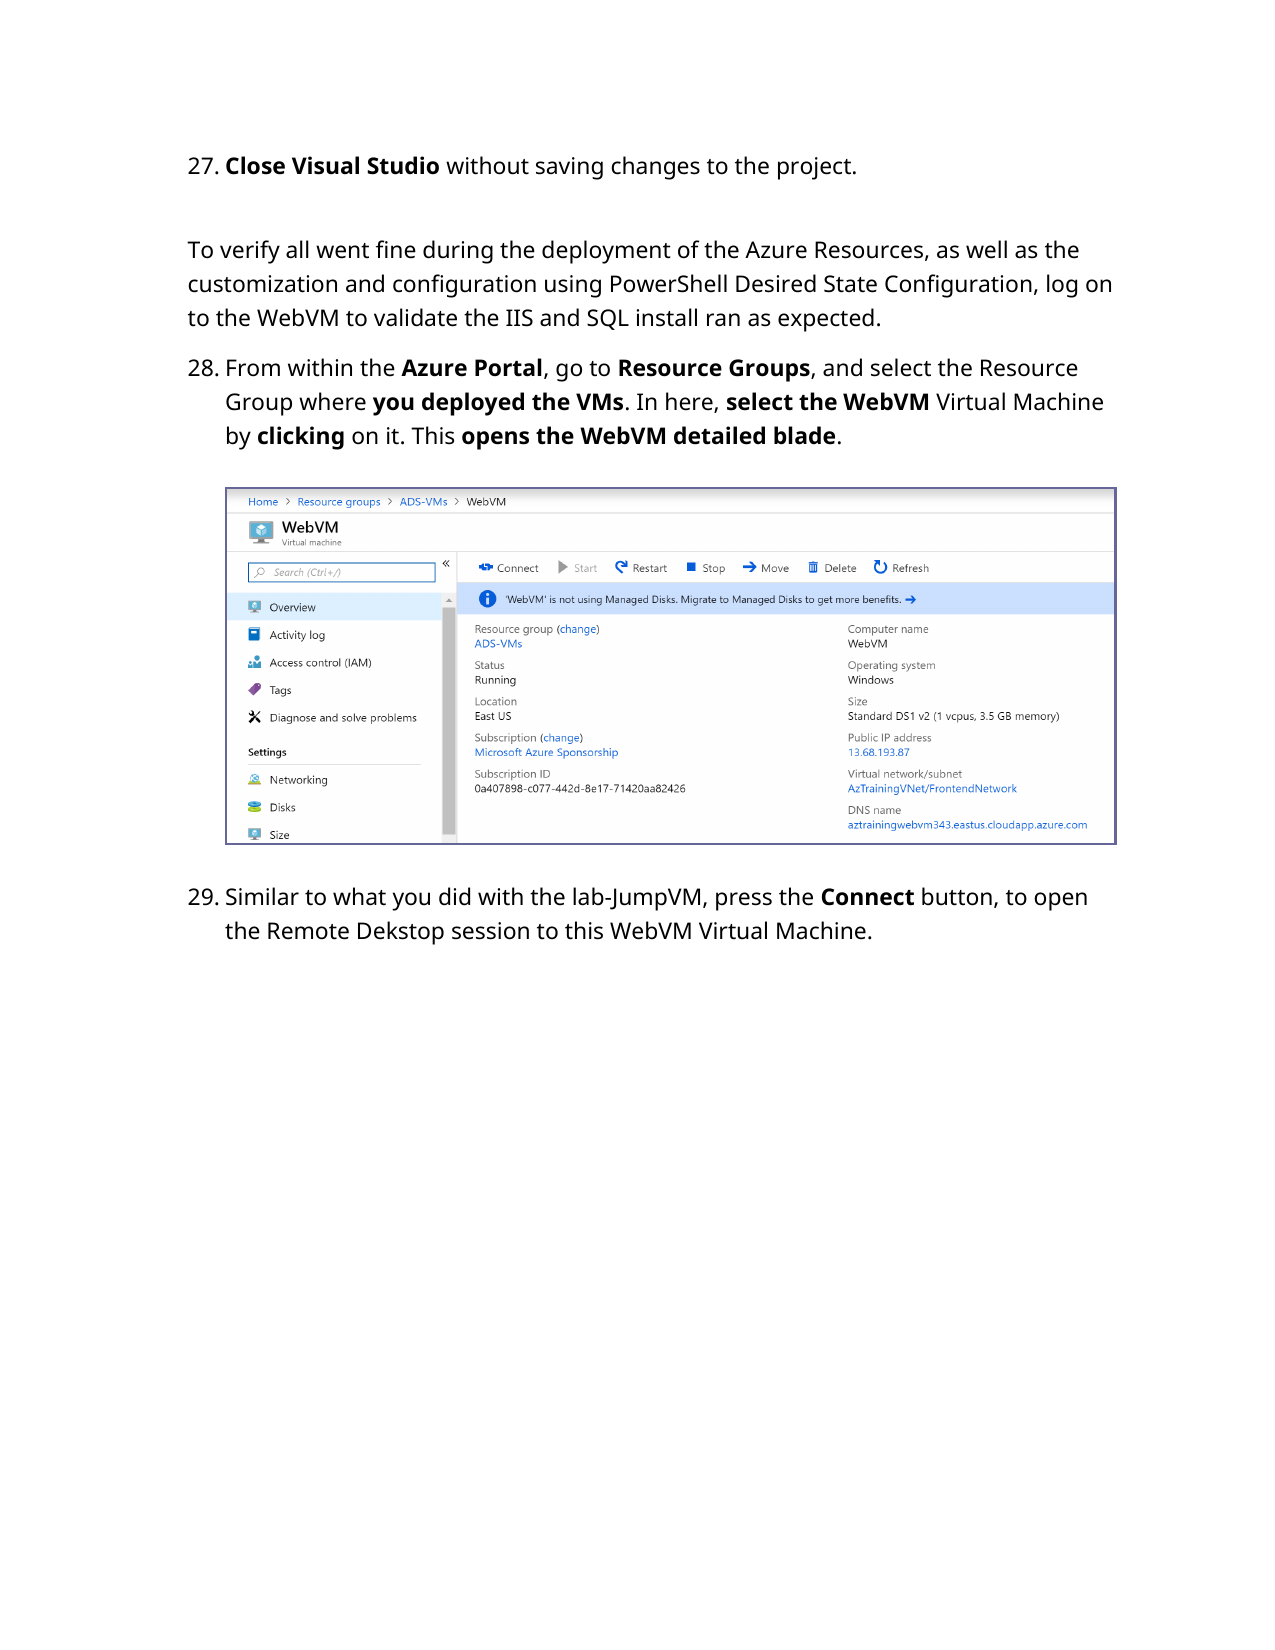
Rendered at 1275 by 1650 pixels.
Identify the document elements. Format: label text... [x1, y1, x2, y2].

picture [227, 489, 1114, 843]
list Close Visual Studio without saving changes to the project. [187, 150, 1125, 215]
text To verify all went fine during the deployment of the Azure Resources, as well as the customization and configuration using PowerShell Desired State Configuration, log on to the WebVM to validate the IIS and SQL install ran as expected. [187, 234, 1125, 333]
list Similar to what you did with the lab-JumpVM, press the Connect button, to open the Remote Dekstop session to this WebVM Virtual Machine. [187, 881, 1125, 980]
